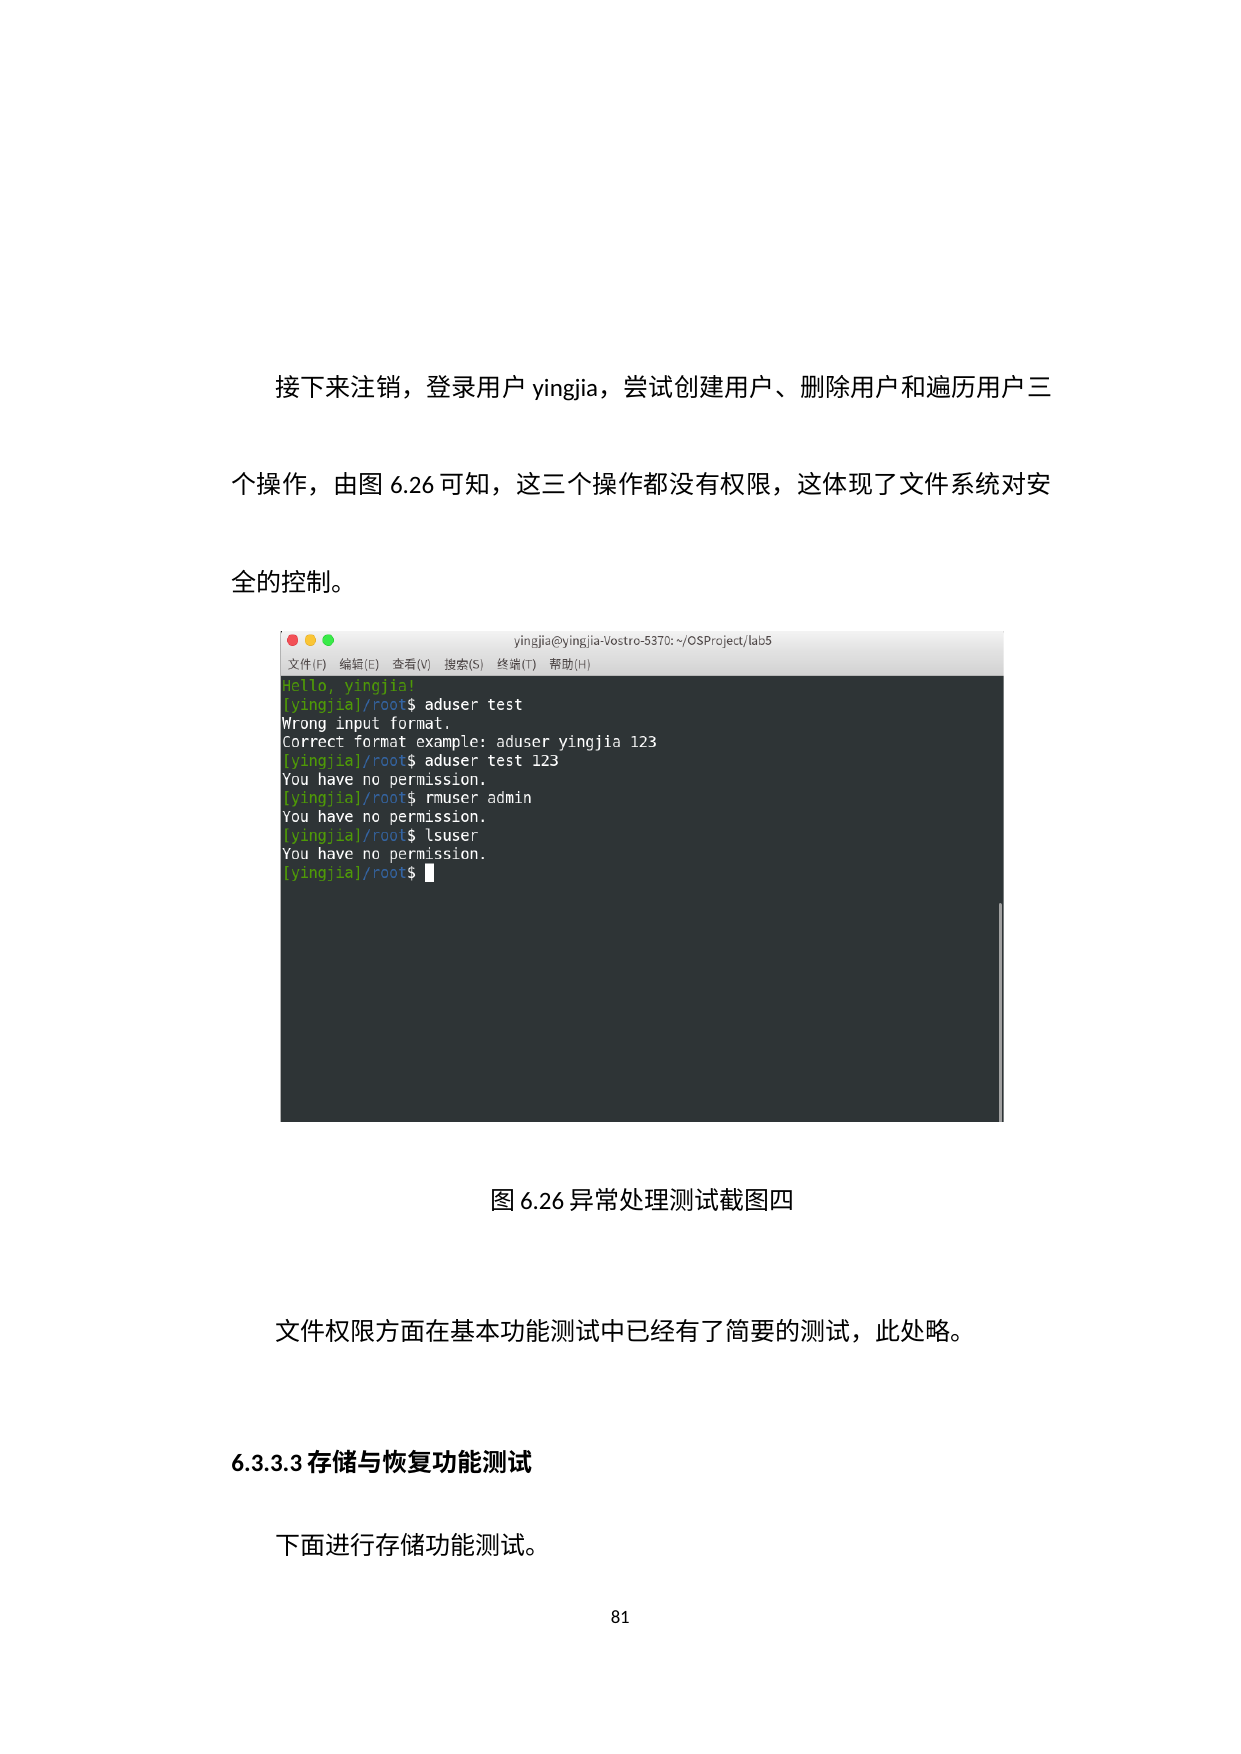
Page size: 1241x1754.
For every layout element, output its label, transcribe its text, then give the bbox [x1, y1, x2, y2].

picture [280, 631, 1004, 1122]
text 接下来注销，登录用户yingjia，尝试创建用户、删除用户和遍历用户三个操作，由图6.26可知，这三个操作都没有权限，这体现了文件系统对安全的控制。 [231, 353, 1053, 613]
text 文件权限方面在基本功能测试中已经有了简要的测试，此处略。 [231, 1297, 1053, 1362]
text 6.3.3.3 存储与恢复功能测试 [187, 1428, 1053, 1493]
text 图6.26异常处理测试截图四 [187, 1166, 1053, 1231]
text 下面进行存储功能测试。 [231, 1511, 1053, 1576]
